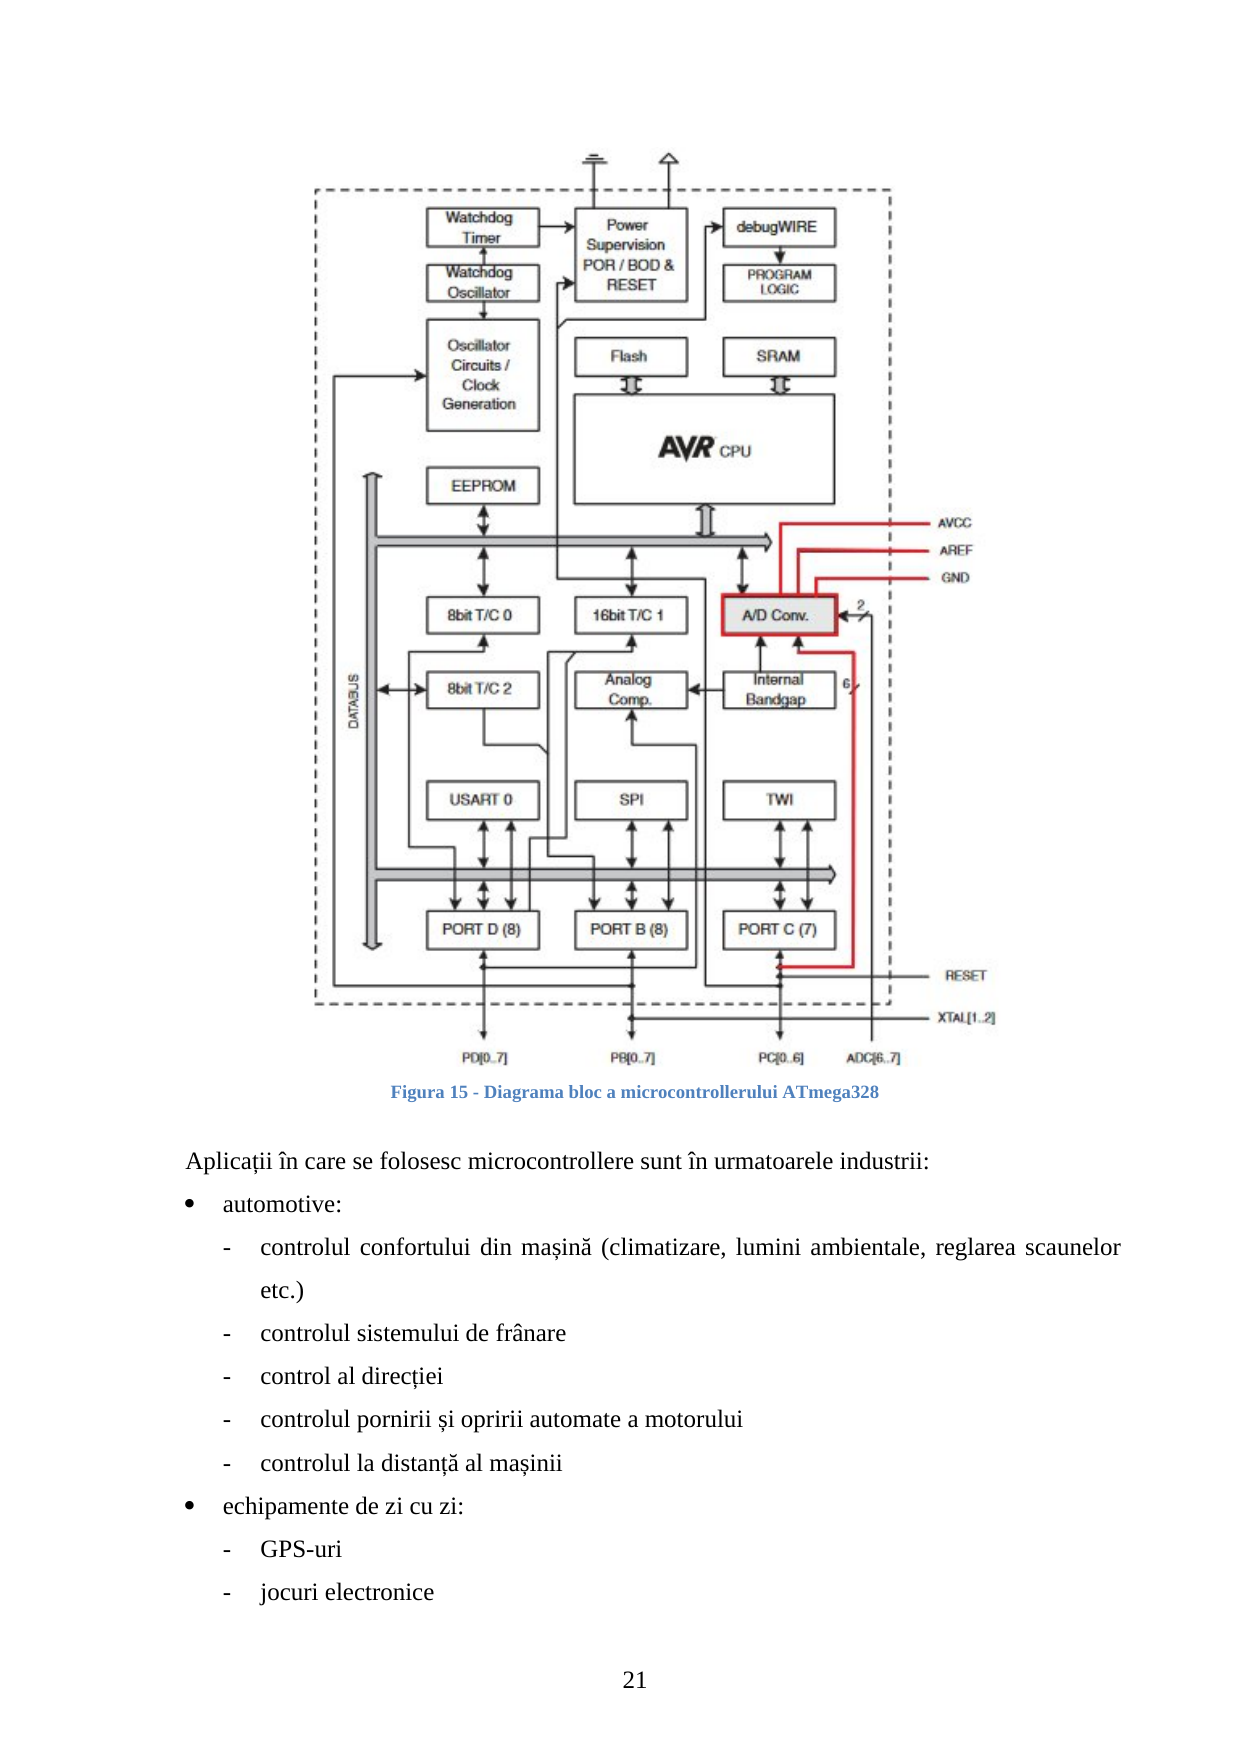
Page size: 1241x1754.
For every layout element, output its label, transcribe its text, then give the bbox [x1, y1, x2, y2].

list control al direcției [223, 1361, 1122, 1390]
text Figura 15 - Diagrama bloc a microcontrollerului ATmega328 [148, 1081, 1122, 1103]
list echipamente de zi cu zi: [185, 1491, 1122, 1519]
list controlul sistemului de frânare [223, 1318, 1122, 1347]
text Aplicații în care se folosesc microcontrollere sunt în urmatoarele industrii: [148, 1146, 1122, 1174]
list controlul confortului din mașină (climatizare, lumini ambientale, reglarea scaunelor etc.) [223, 1232, 1122, 1304]
picture [302, 147, 1005, 1067]
list GPS-uri [223, 1534, 1122, 1563]
list controlul la distanță al mașinii [223, 1448, 1122, 1476]
list automotive: [185, 1189, 1122, 1218]
list controlul pornirii și opririi automate a motorului [223, 1404, 1122, 1433]
list jocuri electronice [223, 1577, 1122, 1606]
